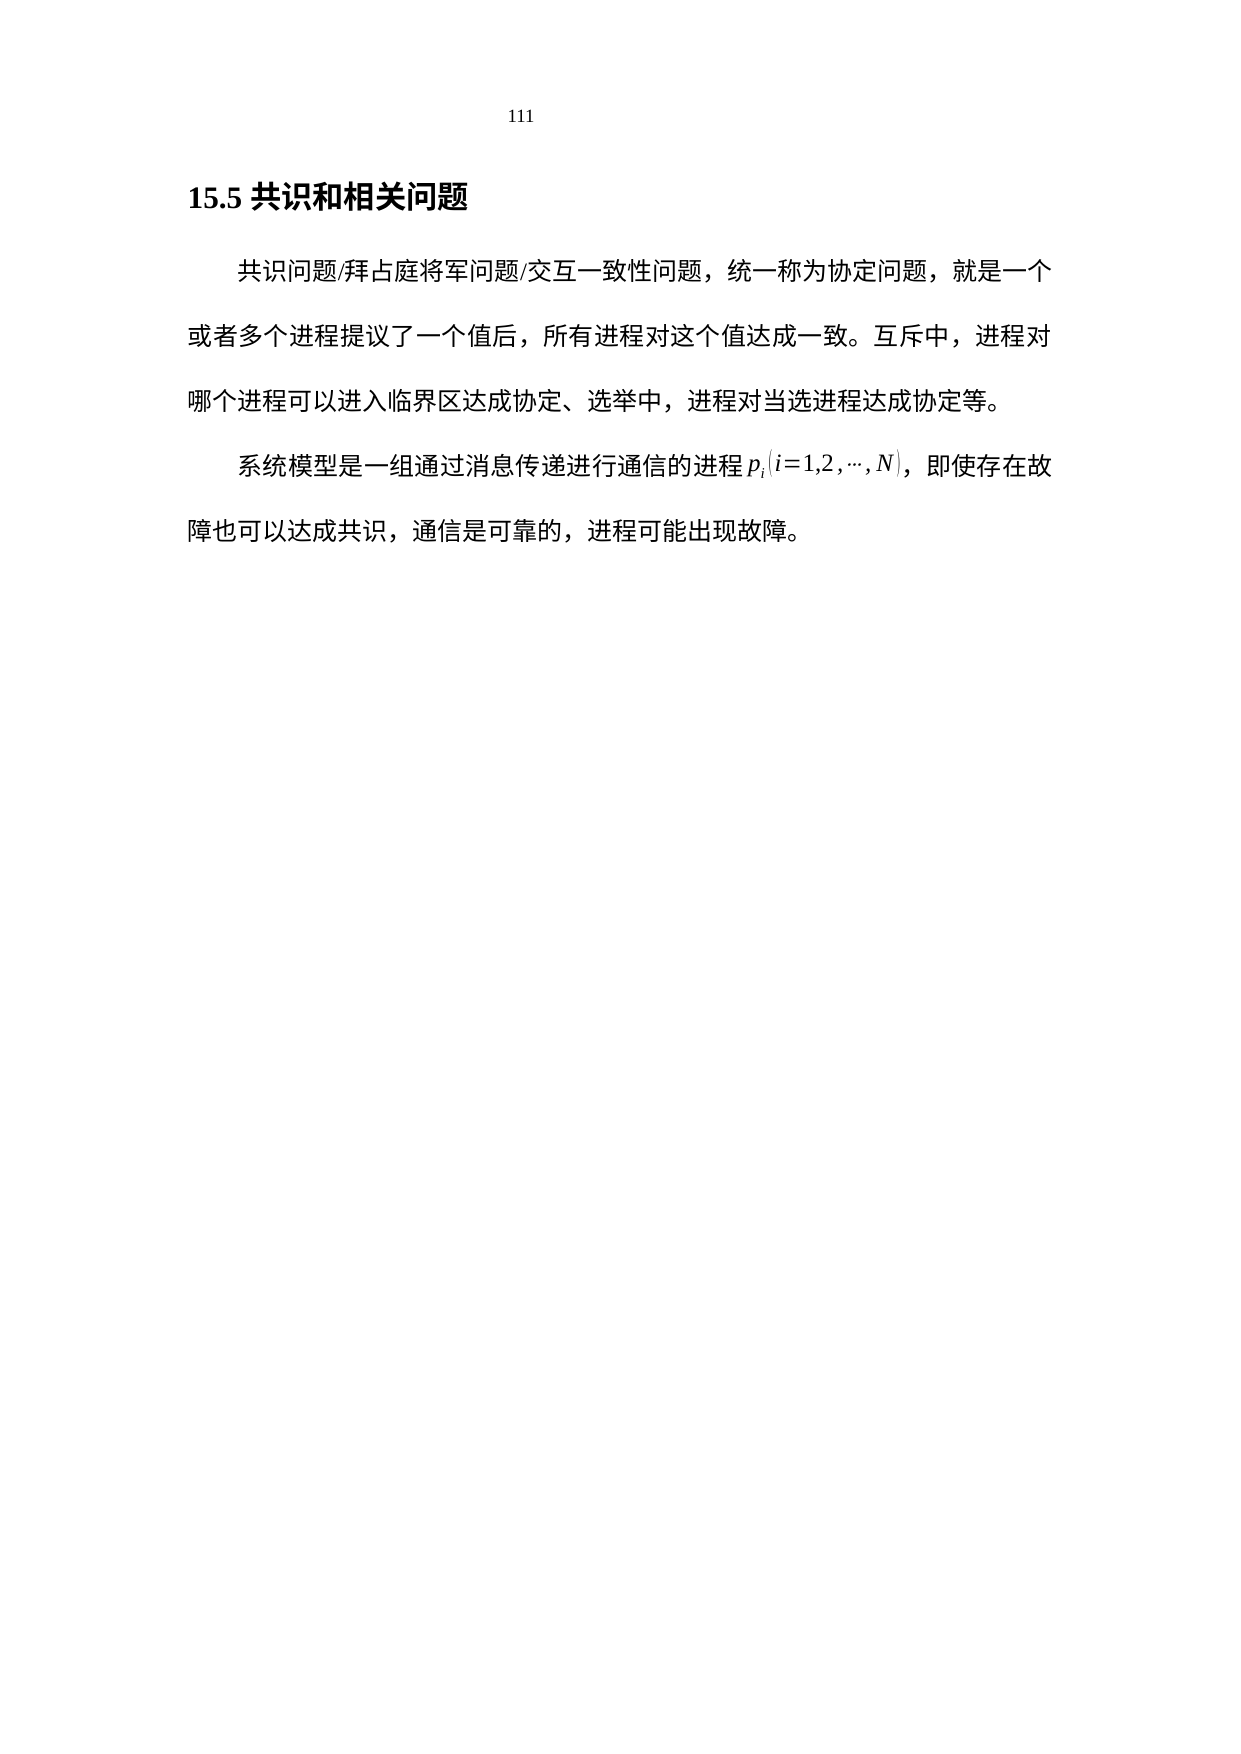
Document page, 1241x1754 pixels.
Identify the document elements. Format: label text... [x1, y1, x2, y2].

text 系统模型是一组通过消息传递进行通信的进程，即使存在故障也可以达成共识，通信是可靠的，进程可能出现故障。 [187, 432, 1053, 562]
text 共识问题/拜占庭将军问题/交互一致性问题，统一称为协定问题，就是一个或者多个进程提议了一个值后，所有进程对这个值达成一致。互斥中，进程对哪个进程可以进入临界区达成协定、选举中，进程对当选进程达成协定等。 [187, 237, 1053, 432]
subtitle 15.5 共识和相关问题 [187, 162, 1053, 227]
